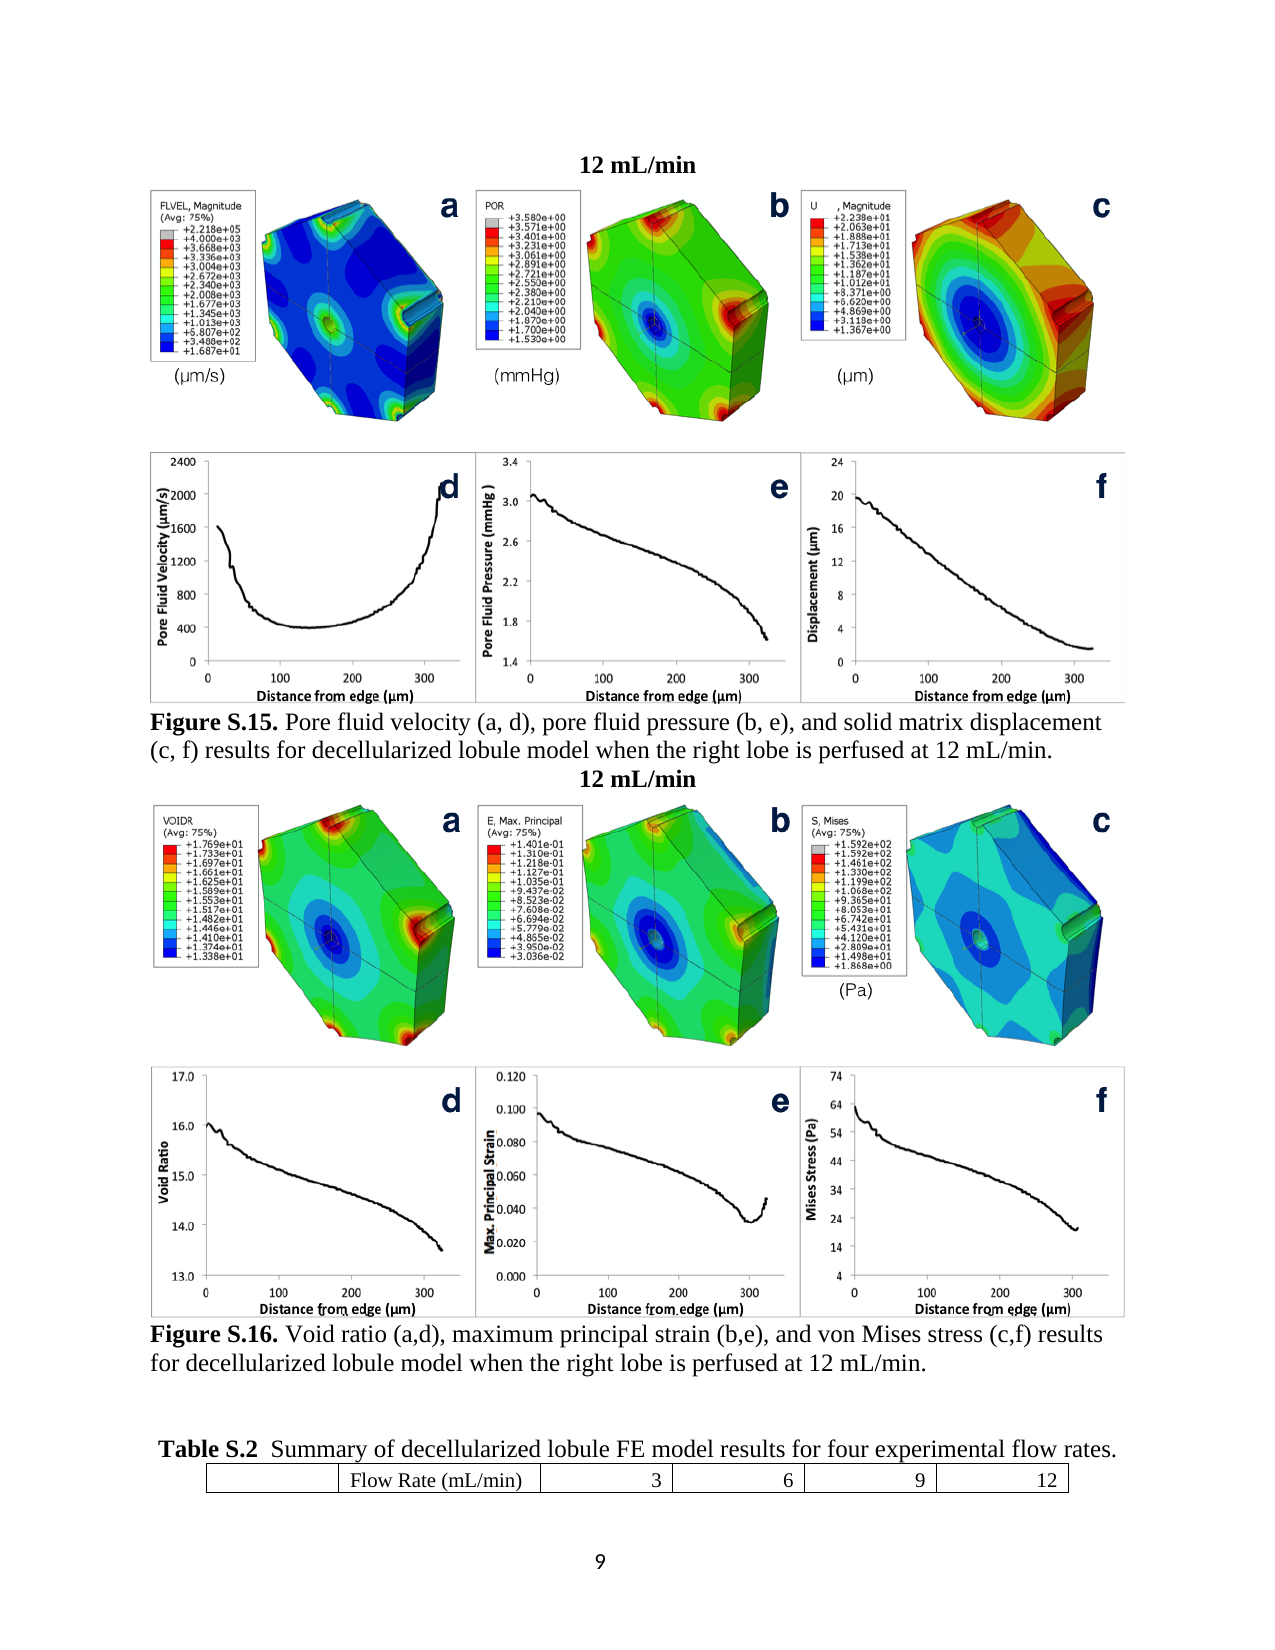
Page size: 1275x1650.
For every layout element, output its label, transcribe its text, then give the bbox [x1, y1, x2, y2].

table_header 9 [805, 1464, 936, 1492]
text Figure S.16. Void ratio (a,d), maximum principal strain (b,e), and von Mises stress (c,f) results for decellularized lobule model when the right lobe is perfused at 12 mL/min. [150, 1320, 1125, 1377]
text 12 mL/min [150, 764, 1125, 793]
table_header Flow Rate (mL/min) [339, 1464, 540, 1492]
picture [150, 178, 1125, 707]
table_header 6 [673, 1464, 804, 1492]
table_header 12 [937, 1464, 1068, 1492]
picture [150, 793, 1125, 1320]
table_header 3 [541, 1464, 672, 1492]
text Table S.2 Summary of decellularized lobule FE model results for four experimental flow rates. [150, 1434, 1125, 1463]
text Figure S.15. Pore fluid velocity (a, d), pore fluid pressure (b, e), and solid matrix displacement (c, f) results for decellularized lobule model when the right lobe is perfused at 12 mL/min. [150, 707, 1125, 764]
table_header [207, 1464, 338, 1492]
text 12 mL/min [150, 150, 1125, 178]
